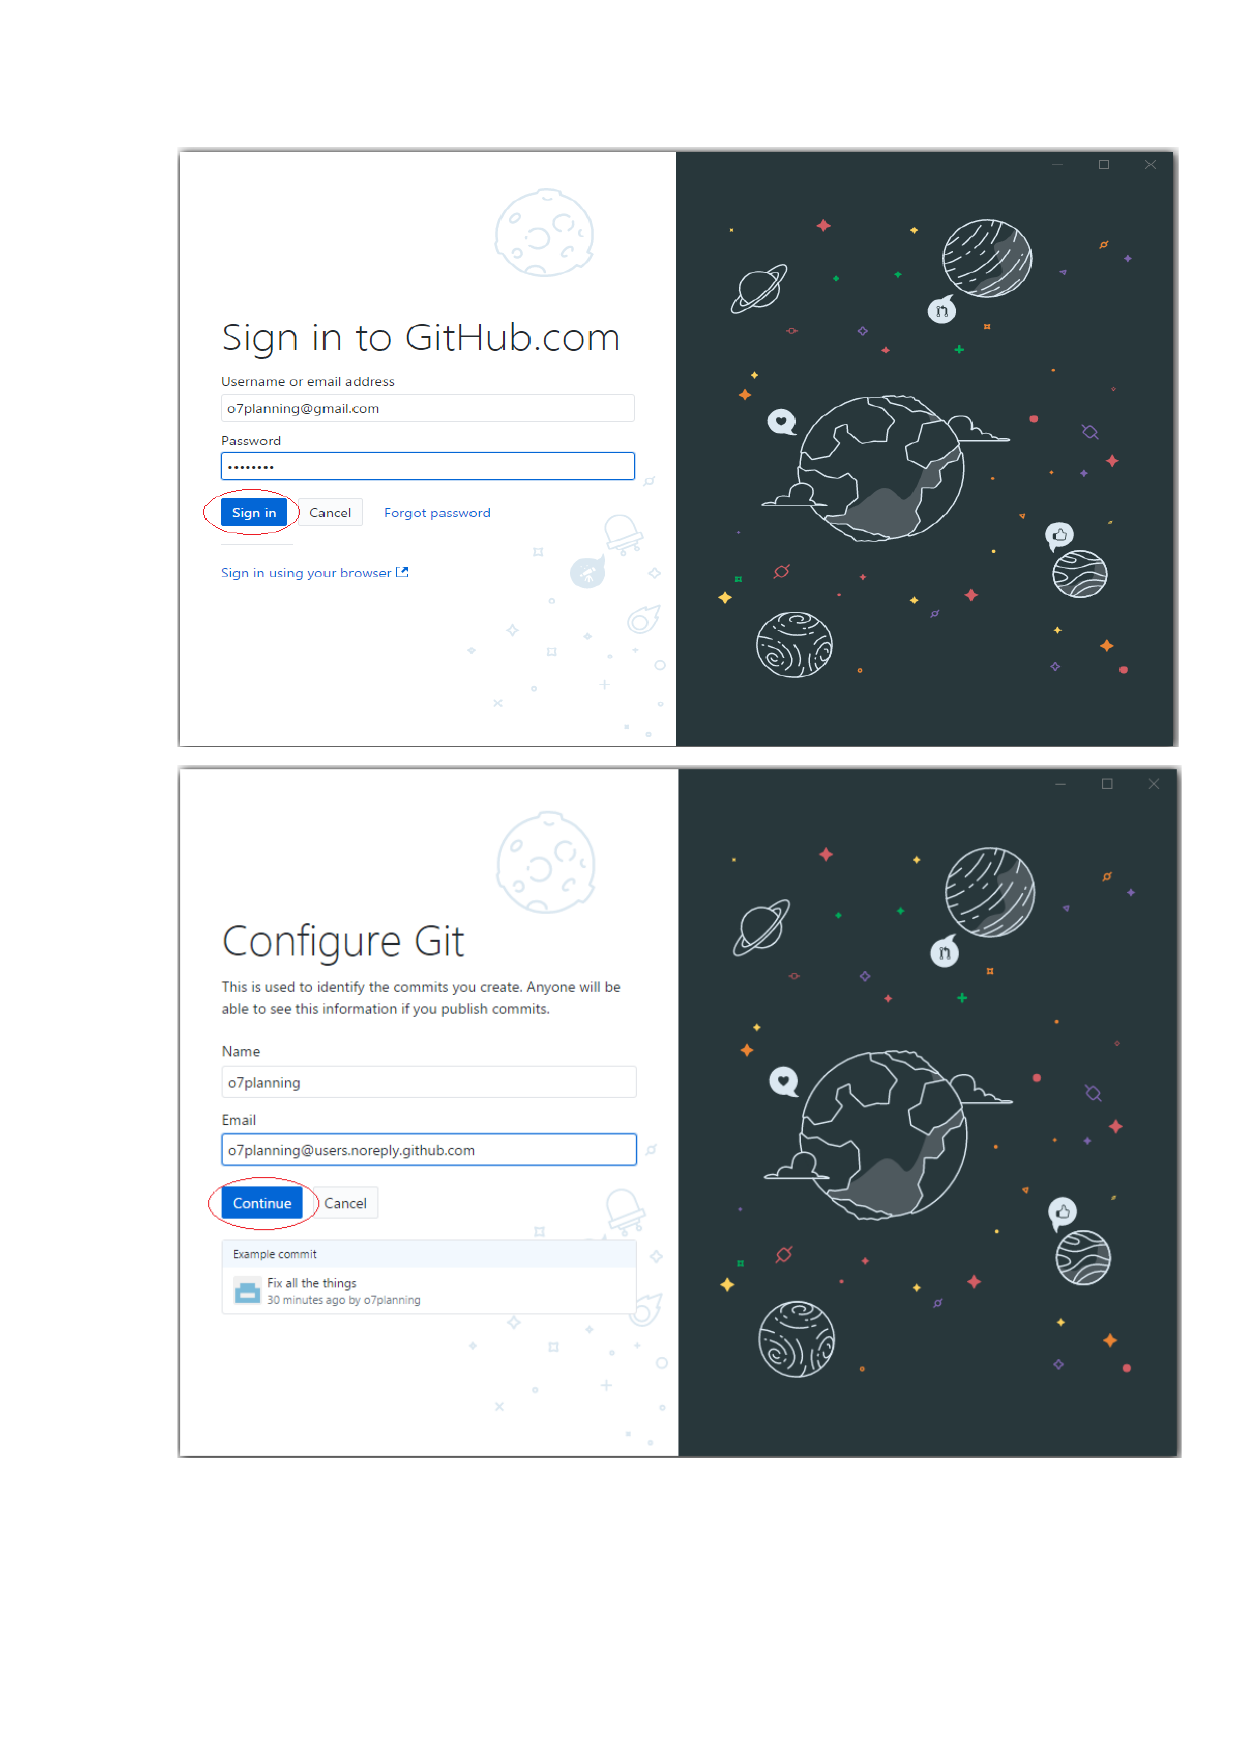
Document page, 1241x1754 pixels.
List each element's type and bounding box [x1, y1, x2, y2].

picture [177, 147, 1179, 747]
picture [177, 765, 1182, 1458]
